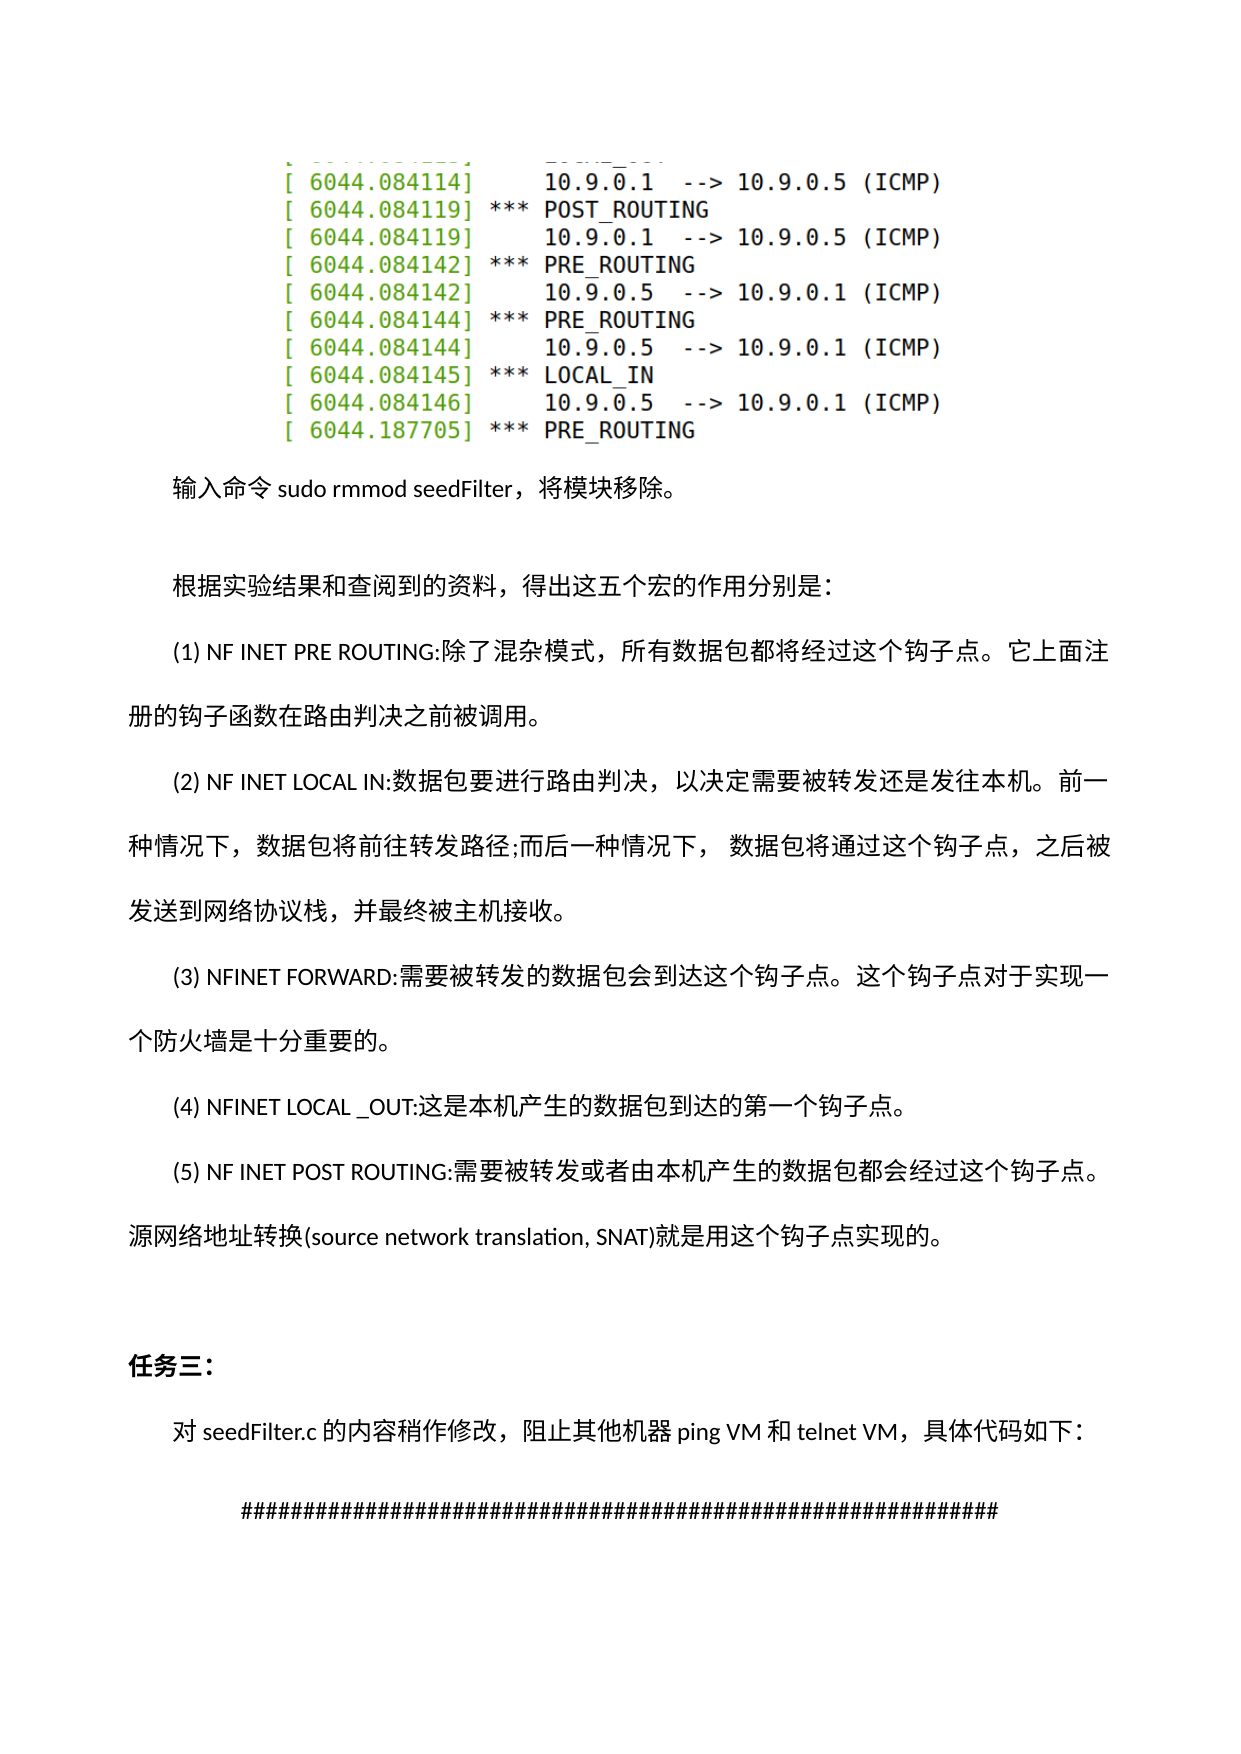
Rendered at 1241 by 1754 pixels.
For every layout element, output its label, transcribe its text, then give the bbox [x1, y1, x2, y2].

list ############################################################# [129, 1494, 1111, 1527]
text 根据实验结果和查阅到的资料，得出这五个宏的作用分别是： [129, 552, 1111, 617]
text 对seedFilter.c的内容稍作修改，阻止其他机器ping VM和telnet VM，具体代码如下： [129, 1397, 1111, 1462]
picture [282, 162, 958, 446]
list (1) NF INET PRE ROUTING:除了混杂模式，所有数据包都将经过这个钩子点。它上面注册的钩子函数在路由判决之前被调用。 (2) NF INET LOCAL IN:数据包要进行路由判决，以决定需要被转发还是发往本机。前一种情况下，数据包将前往转发路径;而后一种情况下， 数据包将通过这个钩子点，之后被发送到网络协议栈，并最终被主机接收。 (3) NFINET FORWARD:需要被转发的数据包会到达这个钩子点。这个钩子点对于实现一个防火墙是十分重要的。 (4) NFINET LOCAL _OUT:这是本机产生的数据包到达的第一个钩子点。 (5) NF INET POST ROUTING:需要被转发或者由本机产生的数据包都会经过这个钩子点。源网络地址转换(source network translation, SNAT)就是用这个钩子点实现的。 [129, 617, 1111, 1267]
text 任务三： [129, 1332, 1111, 1397]
text 输入命令sudo rmmod seedFilter，将模块移除。 [129, 454, 1111, 519]
